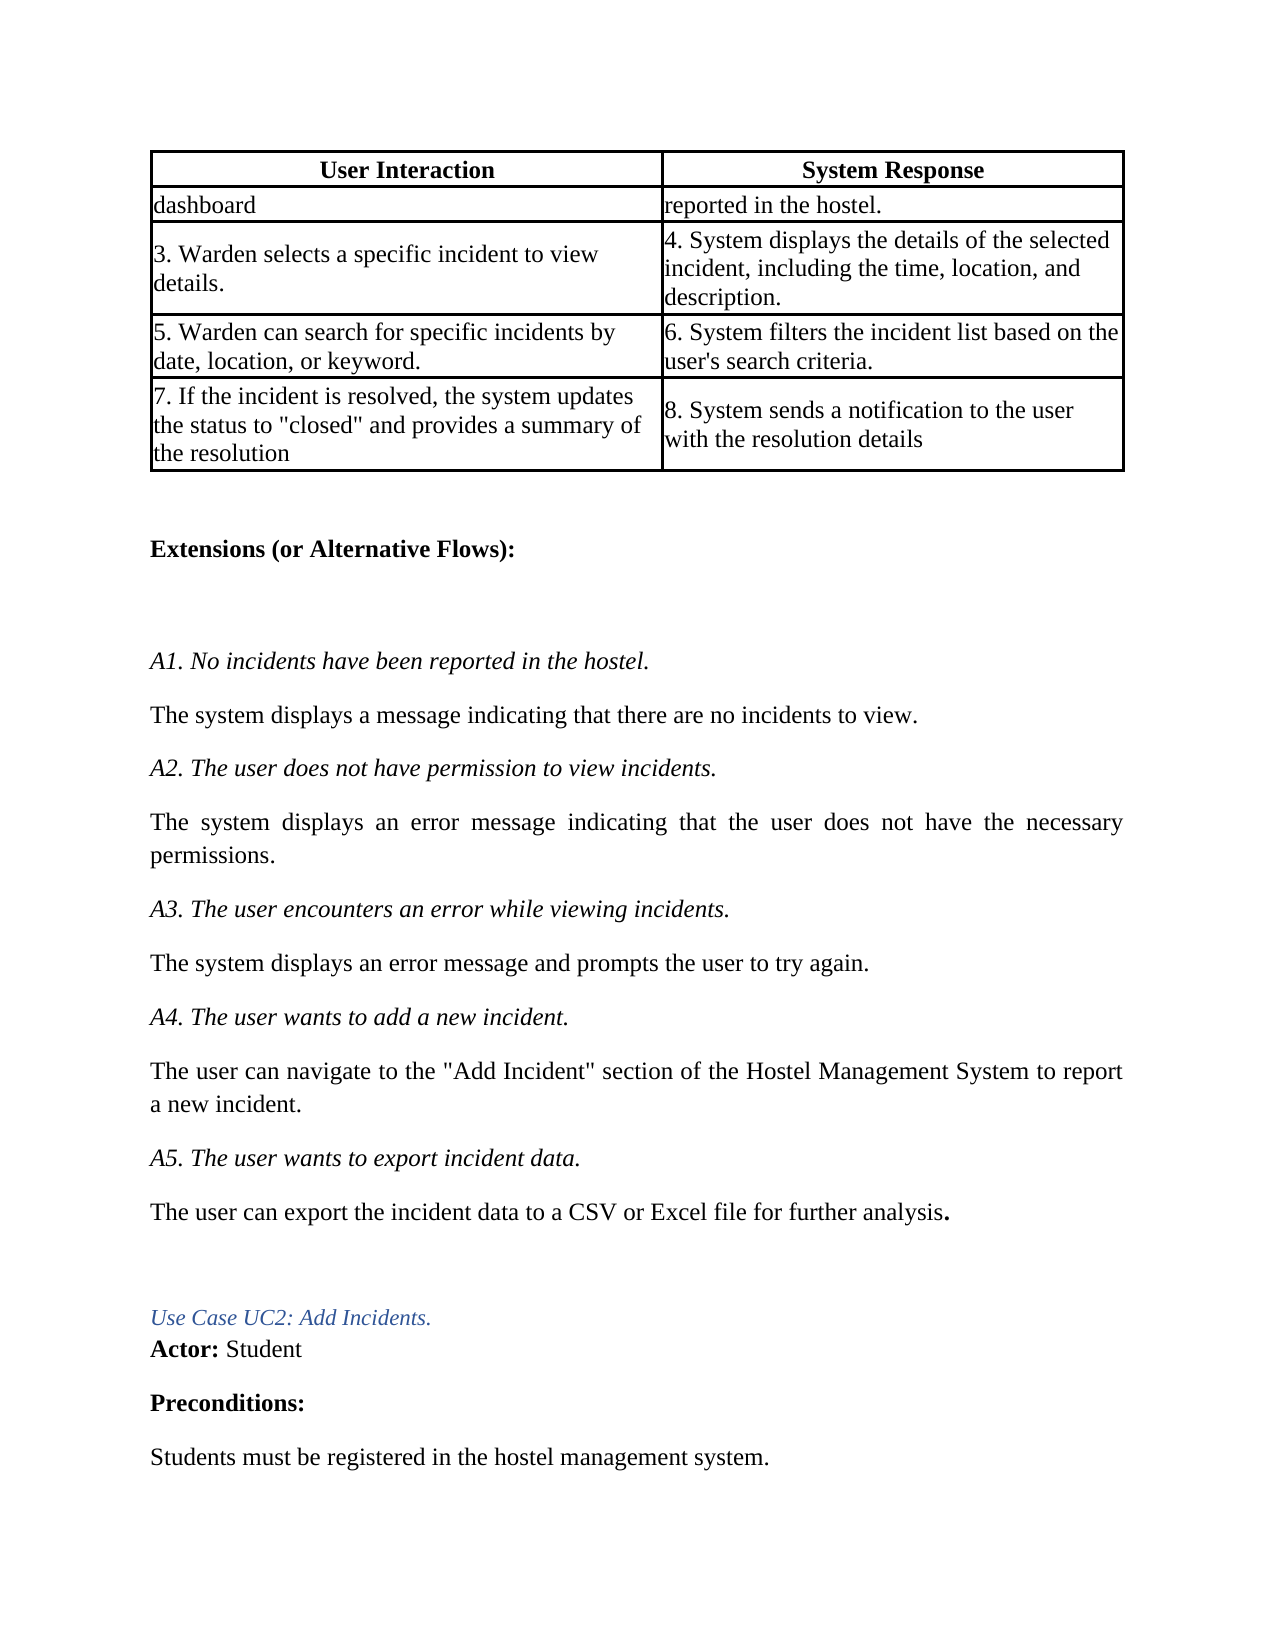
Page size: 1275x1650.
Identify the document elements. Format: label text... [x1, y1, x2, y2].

text A3. The user encounters an error while viewing incidents. [150, 894, 1125, 923]
text Extensions (or Alternative Flows): [150, 534, 1125, 563]
table_cell 8. System sends a notification to the user with the resolution details [664, 379, 1122, 469]
table_header System Response [664, 153, 1122, 185]
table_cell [664, 188, 1122, 220]
text Actor: Student [150, 1334, 1125, 1363]
text A4. The user wants to add a new incident. [150, 1002, 1125, 1031]
text Students must be registered in the hostel management system. [150, 1442, 1125, 1471]
table_cell 6. System filters the incident list based on the user's search criteria. [664, 316, 1122, 376]
text A2. The user does not have permission to view incidents. [150, 753, 1125, 782]
text Preconditions: [150, 1388, 1125, 1417]
text A1. No incidents have been reported in the hostel. [150, 646, 1125, 674]
text The system displays an error message and prompts the user to try again. [150, 948, 1125, 977]
text The system displays a message indicating that there are no incidents to view. [150, 700, 1125, 728]
table_header User Interaction [153, 153, 661, 185]
text A5. The user wants to export incident data. [150, 1143, 1125, 1171]
text The user can navigate to the "Add Incident" section of the Hostel Management System to report a new incident. [150, 1056, 1125, 1118]
text The system displays an error message indicating that the user does not have the necessary permissions. [150, 807, 1125, 869]
table_cell 7. If the incident is resolved, the system updates the status to "closed" and provides a summary of the resolution [153, 379, 661, 469]
table_cell 4. System displays the details of the selected incident, including the time, location, and description. [664, 223, 1122, 312]
table_cell 3. Warden selects a specific incident to view details. [153, 223, 661, 312]
subtitle Use Case UC2: Add Incidents. [150, 1304, 1125, 1331]
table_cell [153, 188, 661, 220]
table_cell 5. Warden can search for specific incidents by date, location, or keyword. [153, 316, 661, 376]
text The user can export the incident data to a CSV or Excel file for further analysis. [150, 1197, 1125, 1225]
